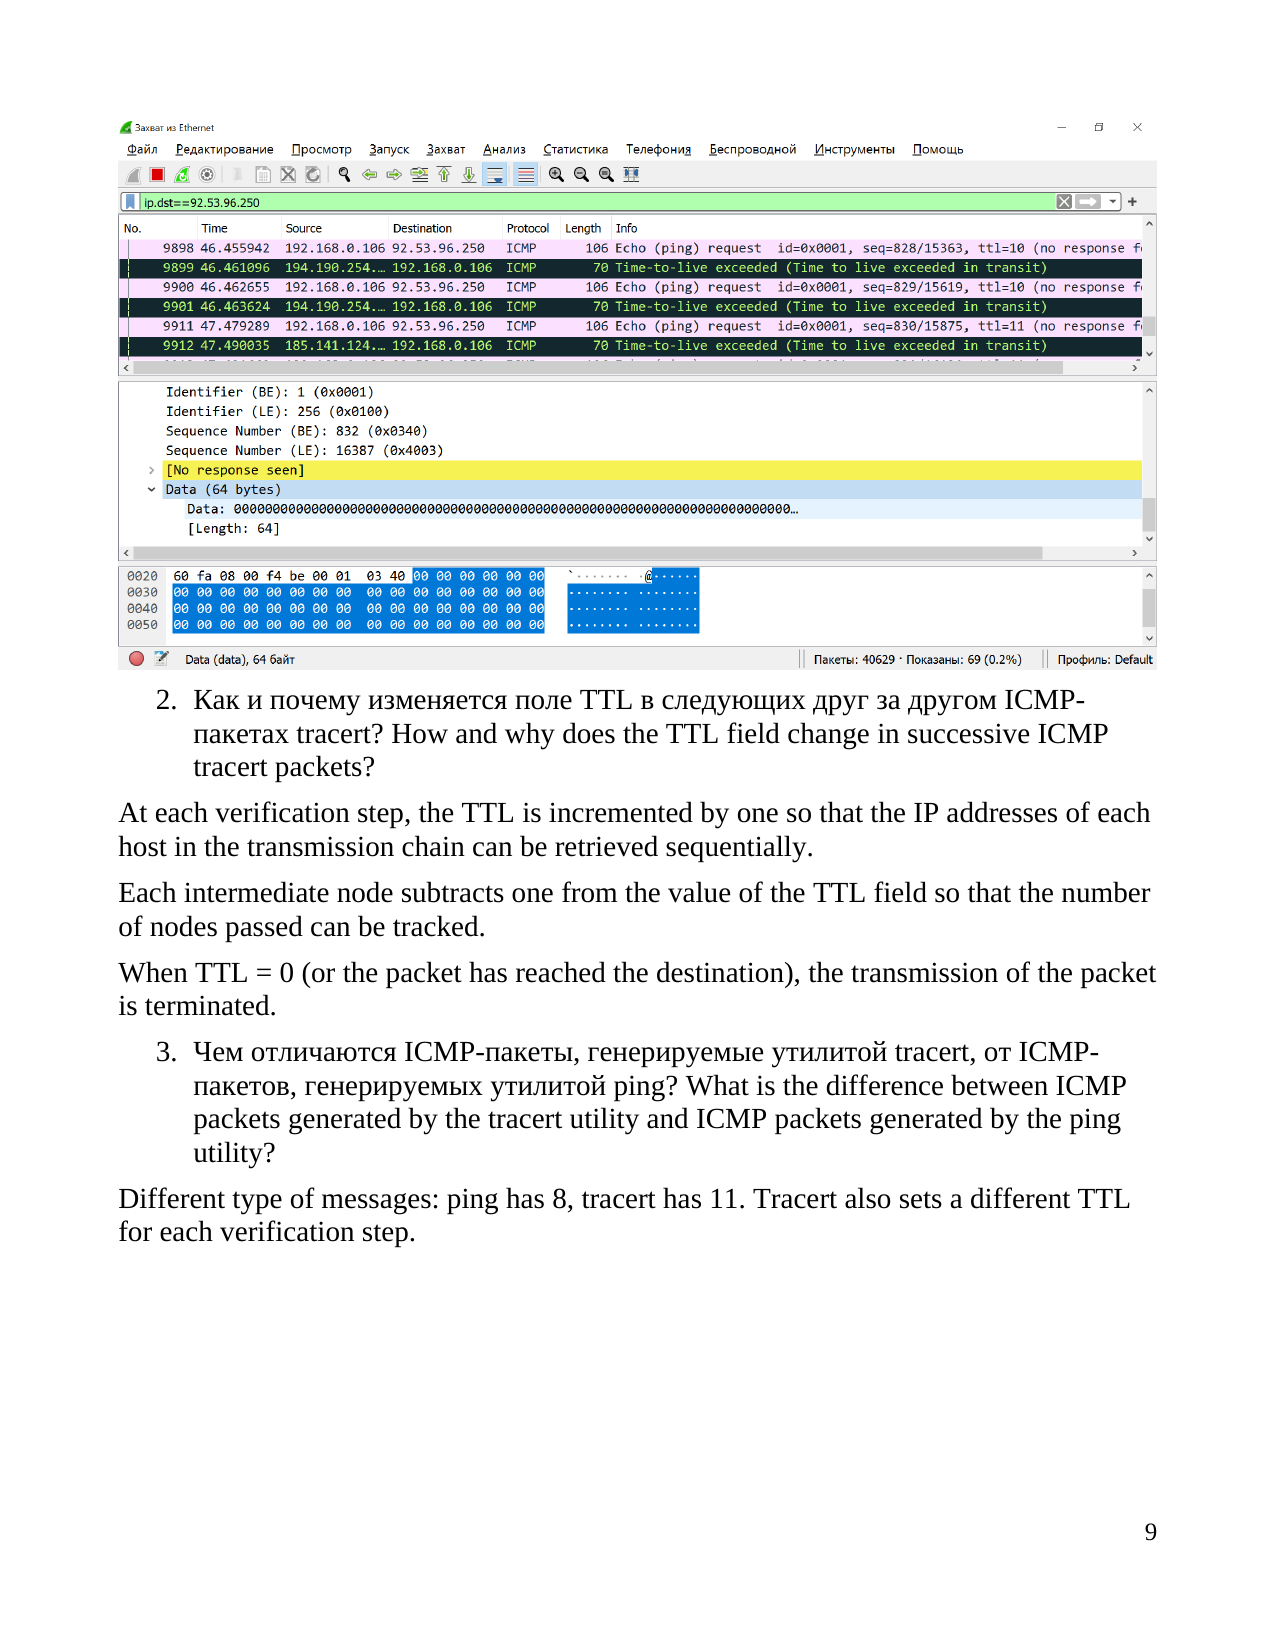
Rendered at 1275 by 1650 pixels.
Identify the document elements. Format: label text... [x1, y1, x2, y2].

list Чем отличаются ICMP-пакеты, генерируемые утилитой tracert, от ICMP-пакетов, генерируемых утилитой ping? What is the difference between ICMP packets generated by the tracert utility and ICMP packets generated by the ping utility? [156, 1034, 1157, 1168]
picture [118, 118, 1157, 670]
text Each intermediate node subtracts one from the value of the TTL field so that the number of nodes passed can be tracked. [118, 875, 1157, 942]
list Как и почему изменяется поле TTL в следующих друг за другом ICMP-пакетах tracert? How and why does the TTL field change in successive ICMP tracert packets? [156, 682, 1157, 783]
text Different type of messages: ping has 8, tracert has 11. Tracert also sets a different TTL for each verification step. [118, 1181, 1157, 1248]
text When TTL = 0 (or the packet has reached the destination), the transmission of the packet is terminated. [118, 955, 1157, 1022]
text At each verification step, the TTL is incremented by one so that the IP addresses of each host in the transmission chain can be retrieved sequentially. [118, 796, 1157, 863]
